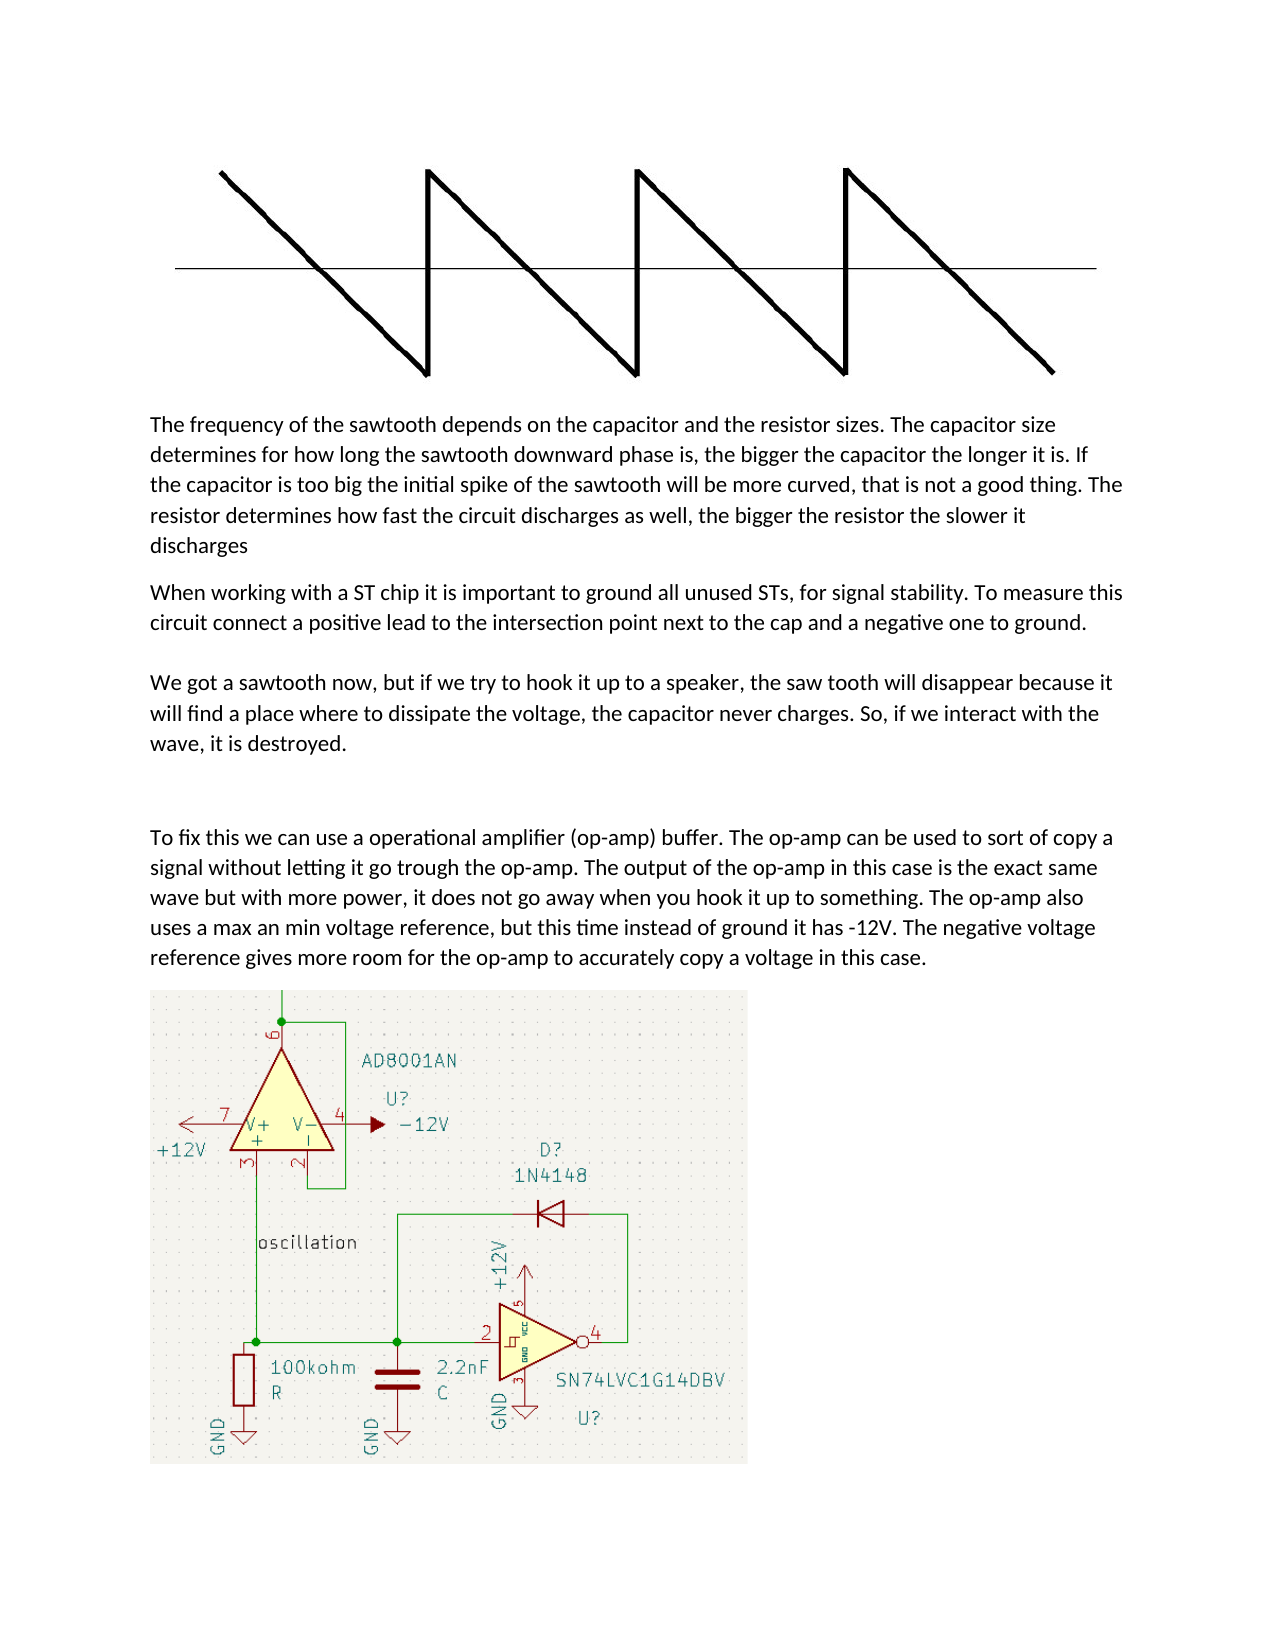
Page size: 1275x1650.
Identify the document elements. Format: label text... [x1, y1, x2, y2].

text When working with a ST chip it is important to ground all unused STs, for signal stability. To measure this circuit connect a positive lead to the intersection point next to the cap and a negative one to ground. We got a sawtooth now, but if we try to hook it up to a speaker, the saw tooth will disappear because it will find a place where to dissipate the voltage, the capacitor never charges. So, if we interact with the wave, it is destroyed. [150, 578, 1125, 757]
text The frequency of the sawtooth depends on the capacitor and the resistor sizes. The capacitor size determines for how long the sawtooth downward phase is, the bigger the capacitor the longer it is. If the capacitor is too big the initial spike of the sawtooth will be more curved, that is not a good thing. The resistor determines how fast the circuit discharges as well, the bigger the resistor the slower it discharges [150, 410, 1125, 559]
picture [150, 150, 1125, 392]
text To fix this we can use a operational amplifier (op-amp) buffer. The op-amp can be used to sort of copy a signal without letting it go trough the op-amp. The output of the op-amp in this case is the exact same wave but with more power, it does not go away when you hook it up to something. The op-amp also uses a max an min voltage reference, but this time instead of ground it has -12V. The negative voltage reference gives more room for the op-amp to accurately copy a voltage in this case. [150, 823, 1125, 971]
picture [150, 990, 748, 1464]
